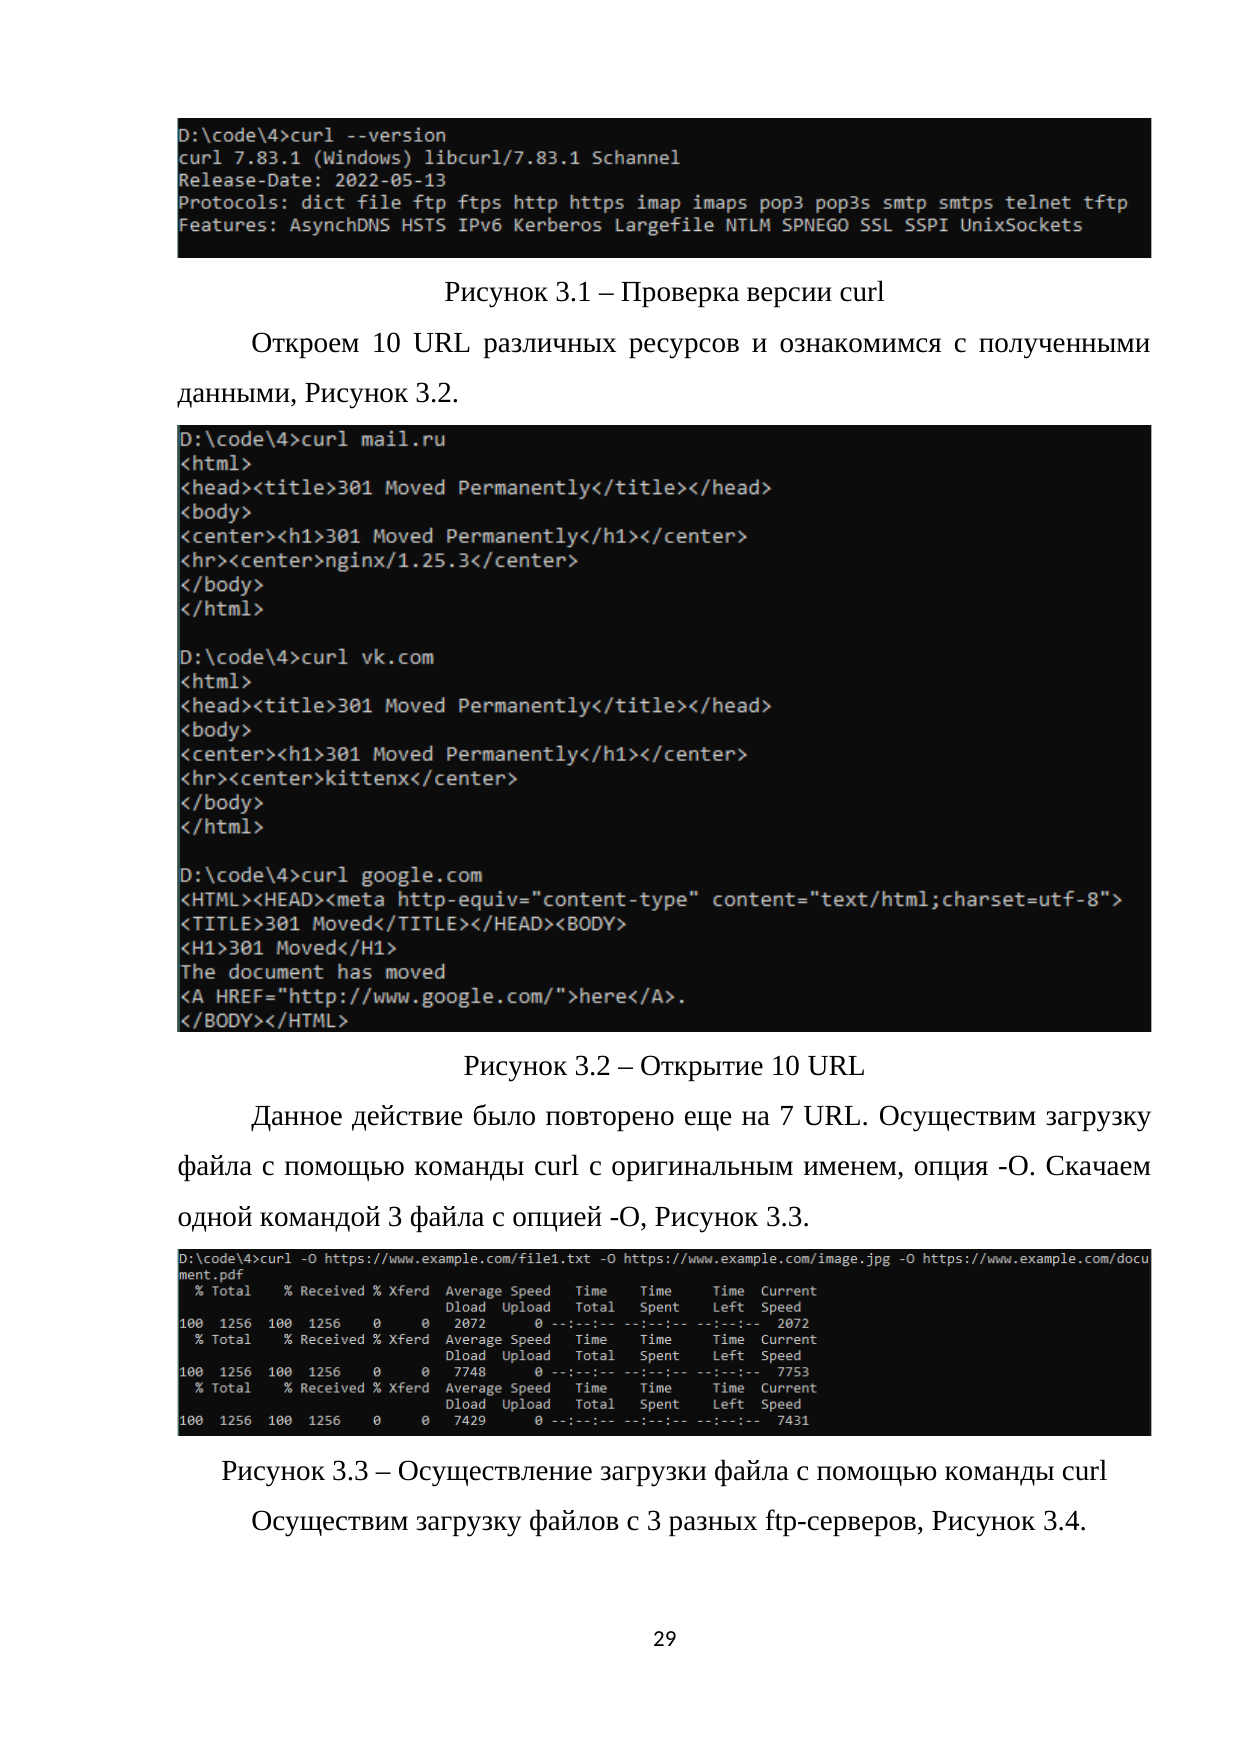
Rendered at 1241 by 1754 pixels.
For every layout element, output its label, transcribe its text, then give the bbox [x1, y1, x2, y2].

picture [177, 1249, 1152, 1436]
text Рисунок 3.2 – Открытие 10 URL [177, 1048, 1152, 1081]
text Рисунок 3.3 – Осуществление загрузки файла с помощью команды curl [177, 1453, 1152, 1486]
text Рисунок 3.1 – Проверка версии curl [177, 274, 1152, 308]
text Откроем 10 URL различных ресурсов и ознакомимся с полученными данными, Рисунок 3.2. [177, 325, 1152, 409]
picture [177, 425, 1152, 1032]
picture [177, 118, 1152, 258]
text Осуществим загрузку файлов с 3 разных ftp-серверов, Рисунок 3.4. [177, 1503, 1152, 1537]
text Данное действие было повторено еще на 7 URL. Осуществим загрузку файла с помощью команды curl с оригинальным именем, опция -O. Скачаем одной командой 3 файла с опцией -О, Рисунок 3.3. [177, 1098, 1152, 1232]
